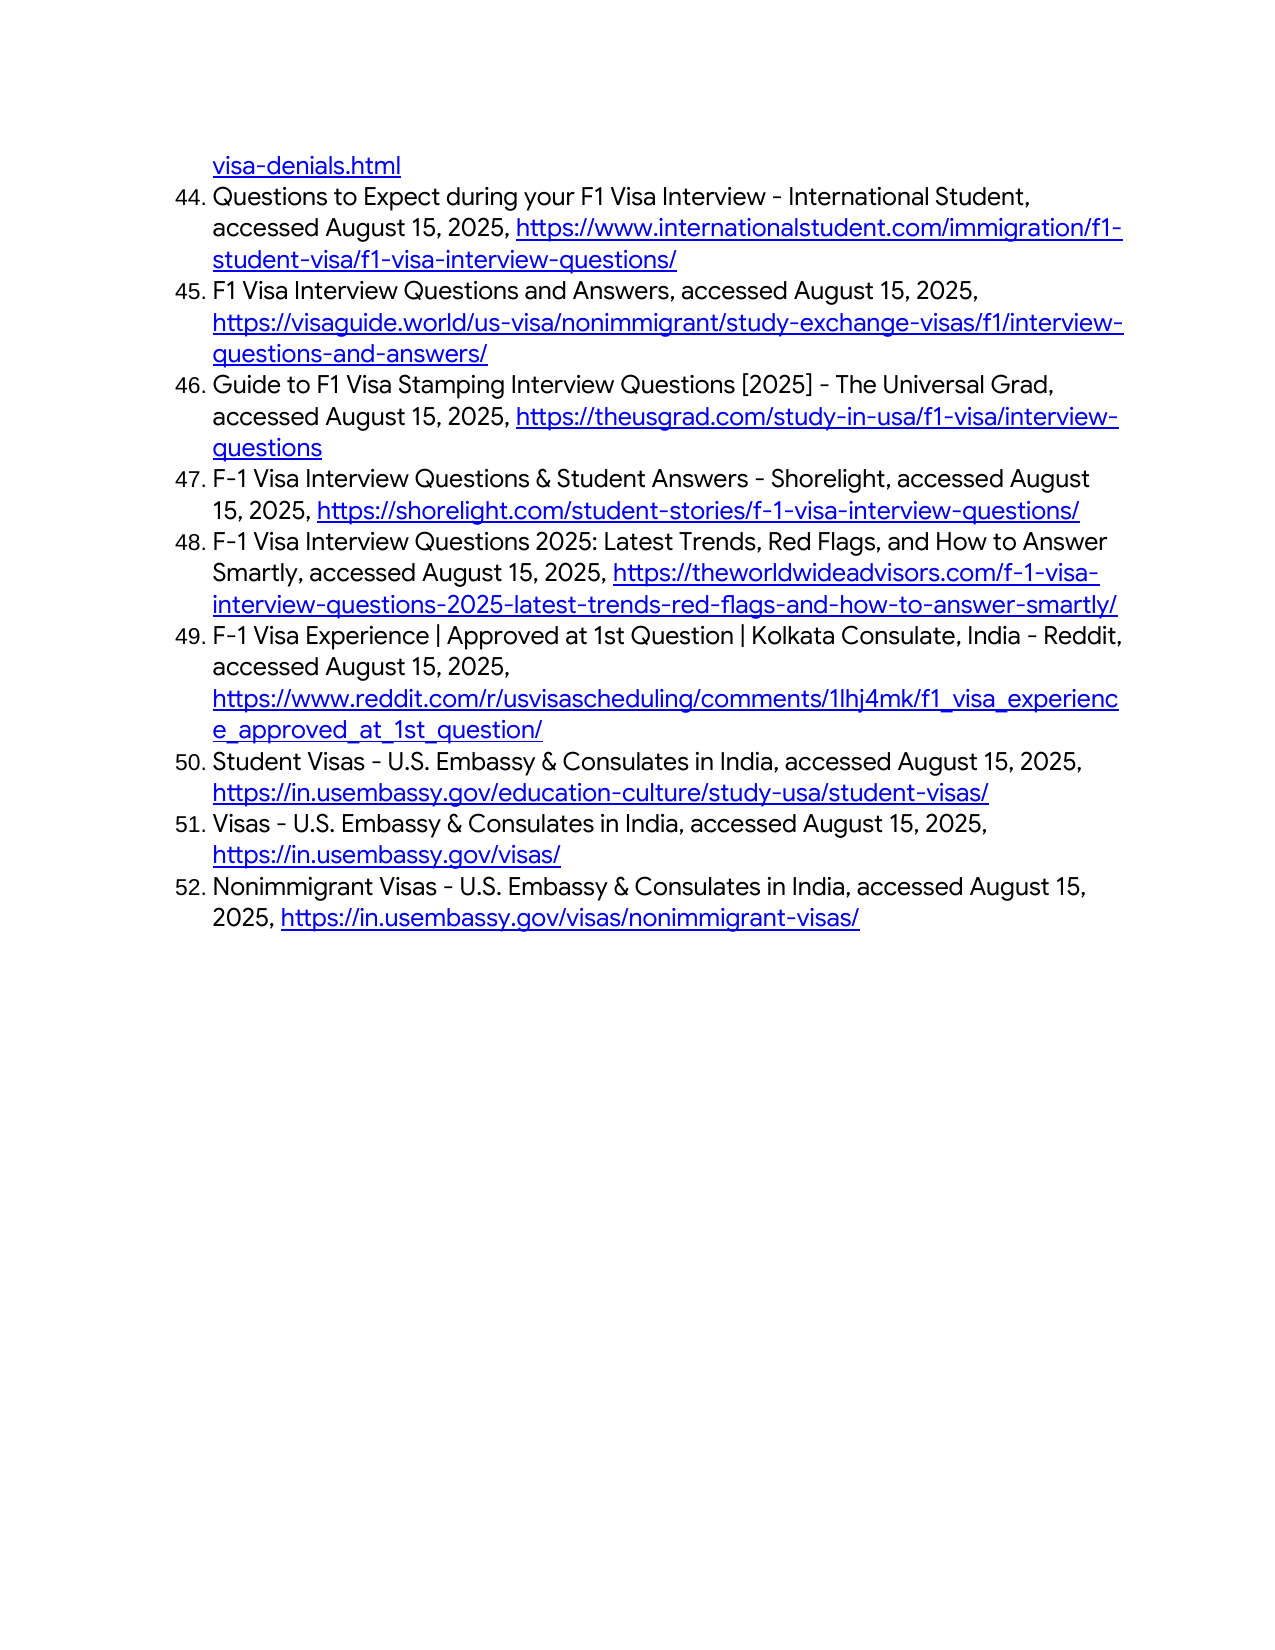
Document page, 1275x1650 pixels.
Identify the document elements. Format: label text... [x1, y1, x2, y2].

list F1 Visa Interview Questions and Answers, accessed August 15, 2025, https://visaguide.world/us-visa/nonimmigrant/study-exchange-visas/f1/interview-questions-and-answers/ [175, 275, 1125, 369]
list Visas - U.S. Embassy & Consulates in India, accessed August 15, 2025, https://in.usembassy.gov/visas/ [175, 808, 1125, 871]
list Questions to Expect during your F1 Visa Interview - International Student, accessed August 15, 2025, https://www.internationalstudent.com/immigration/f1-student-visa/f1-visa-interview-questions/ [175, 181, 1125, 275]
list Student Visas - U.S. Embassy & Consulates in India, accessed August 15, 2025, https://in.usembassy.gov/education-culture/study-usa/student-visas/ [175, 746, 1125, 808]
list Nonimmigrant Visas - U.S. Embassy & Consulates in India, accessed August 15, 2025, https://in.usembassy.gov/visas/nonimmigrant-visas/ [175, 871, 1125, 934]
list F-1 Visa Interview Questions & Student Answers - Shorelight, accessed August 15, 2025, https://shorelight.com/student-stories/f-1-visa-interview-questions/ [175, 463, 1125, 526]
list Guide to F1 Visa Stamping Interview Questions [2025] - The Universal Grad, accessed August 15, 2025, https://theusgrad.com/study-in-usa/f1-visa/interview-questions [175, 369, 1125, 463]
list F-1 Visa Interview Questions 2025: Latest Trends, Red Flags, and How to Answer Smartly, accessed August 15, 2025, https://theworldwideadvisors.com/f-1-visa-interview-questions-2025-latest-trends-red-flags-and-how-to-answer-smartly/ [175, 526, 1125, 620]
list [175, 150, 1125, 181]
list F-1 Visa Experience | Approved at 1st Question | Kolkata Consulate, India - Reddit, accessed August 15, 2025, https://www.reddit.com/r/usvisascheduling/comments/1lhj4mk/f1_visa_experience_approved_at_1st_question/ [175, 620, 1125, 746]
